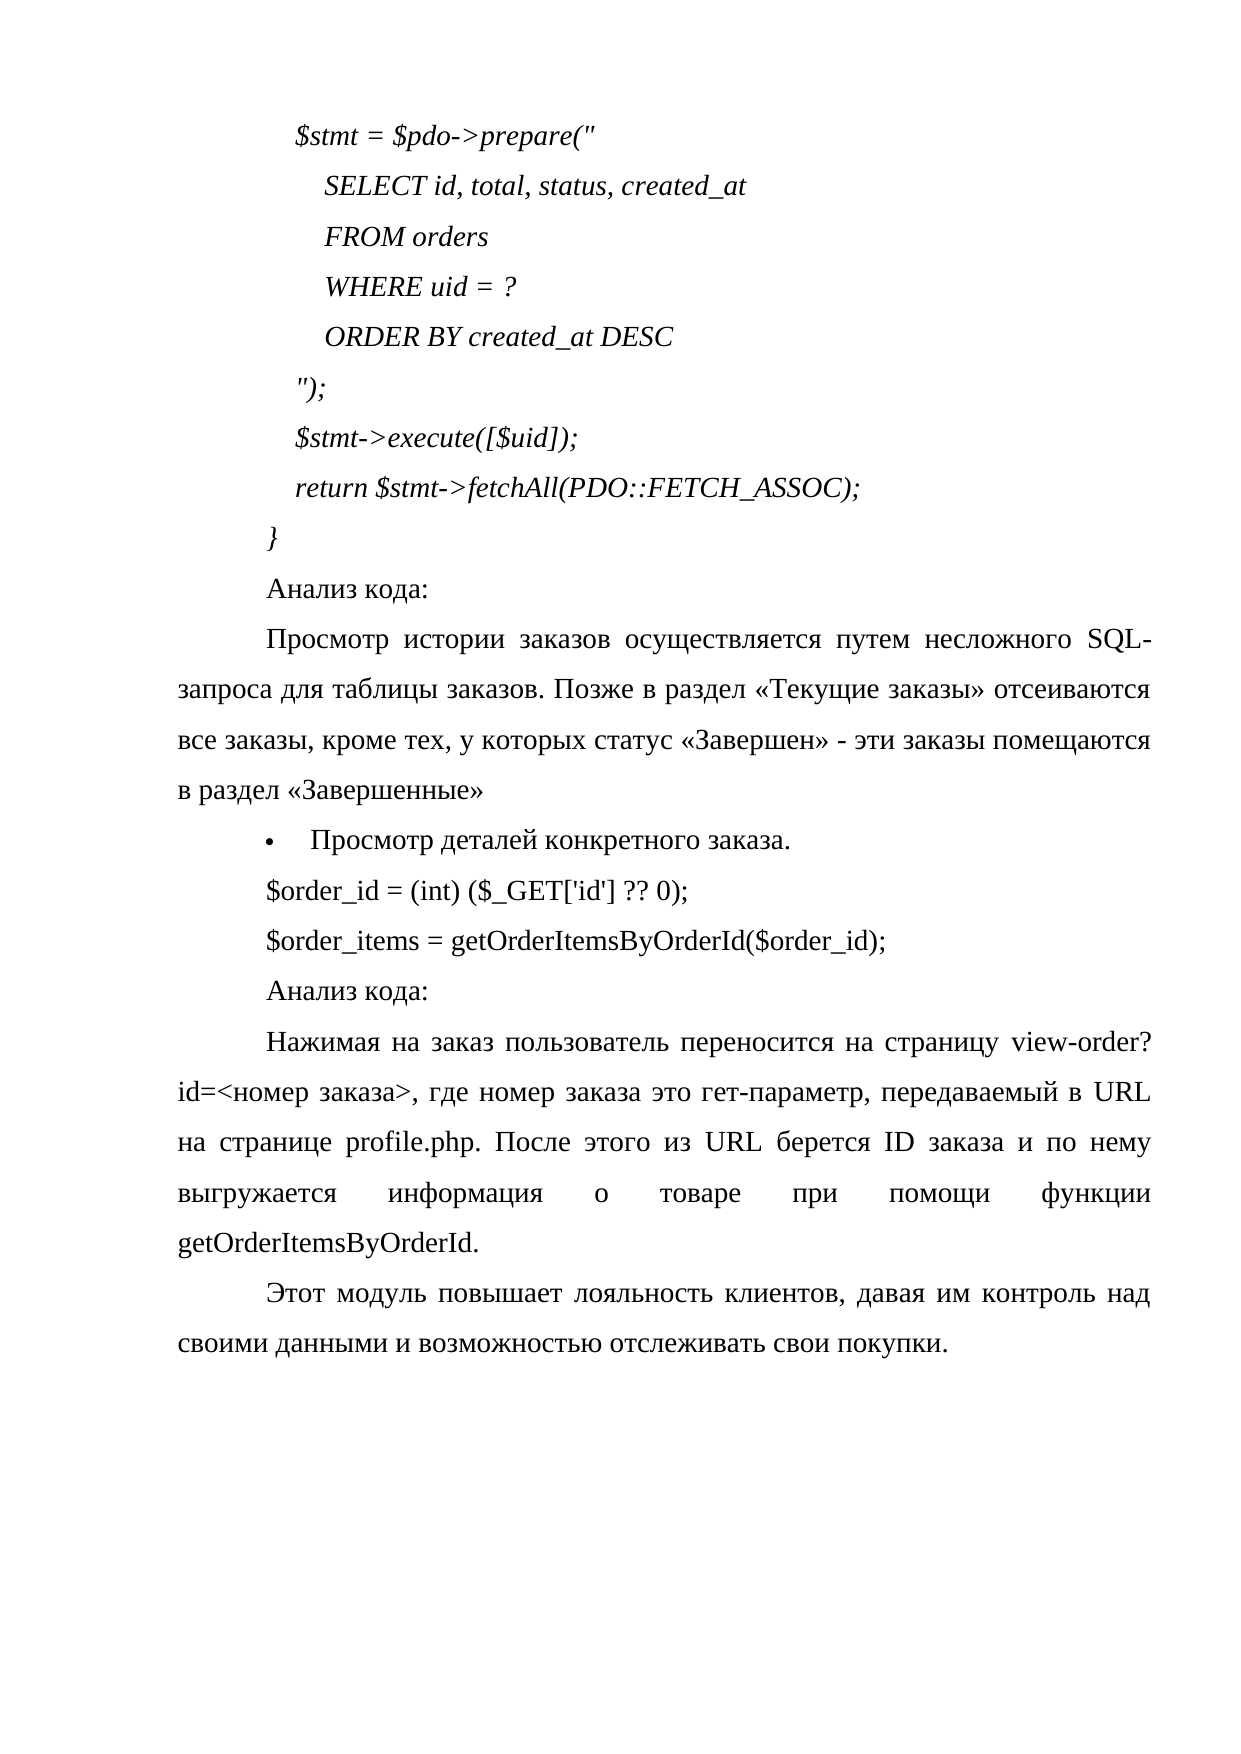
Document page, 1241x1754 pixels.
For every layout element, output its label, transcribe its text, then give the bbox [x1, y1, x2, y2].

text } [177, 521, 1152, 554]
text return $stmt->fetchAll(PDO::FETCH_ASSOC); [177, 470, 1152, 504]
text $stmt = $pdo->prepare(" [177, 118, 1152, 152]
text SELECT id, total, status, created_at [177, 168, 1152, 202]
list Просмотр деталей конкретного заказа. [177, 822, 1152, 856]
text ORDER BY created_at DESC [177, 319, 1152, 353]
text FROM orders [177, 219, 1152, 252]
text $order_items = getOrderItemsByOrderId($order_id); [177, 923, 1152, 957]
text Нажимая на заказ пользователь переносится на страницу view-order?id=<номер заказа>, где номер заказа это гет-параметр, передаваемый в URL на странице profile.php. После этого из URL берется ID заказа и по нему выгружается информация о товаре при помощи функции getOrderItemsByOrderId. [177, 1024, 1152, 1258]
text "); [177, 370, 1152, 403]
text Этот модуль повышает лояльность клиентов, давая им контроль над своими данными и возможностью отслеживать свои покупки. [177, 1275, 1152, 1359]
text $stmt->execute([$uid]); [177, 420, 1152, 453]
text Анализ кода: [177, 973, 1152, 1007]
text WHERE uid = ? [177, 269, 1152, 303]
text Просмотр истории заказов осуществляется путем несложного SQL-запроса для таблицы заказов. Позже в раздел «Текущие заказы» отсеиваются все заказы, кроме тех, у которых статус «Завершен» - эти заказы помещаются в раздел «Завершенные» [177, 621, 1152, 806]
text $order_id = (int) ($_GET['id'] ?? 0); [177, 873, 1152, 906]
text Анализ кода: [177, 571, 1152, 604]
